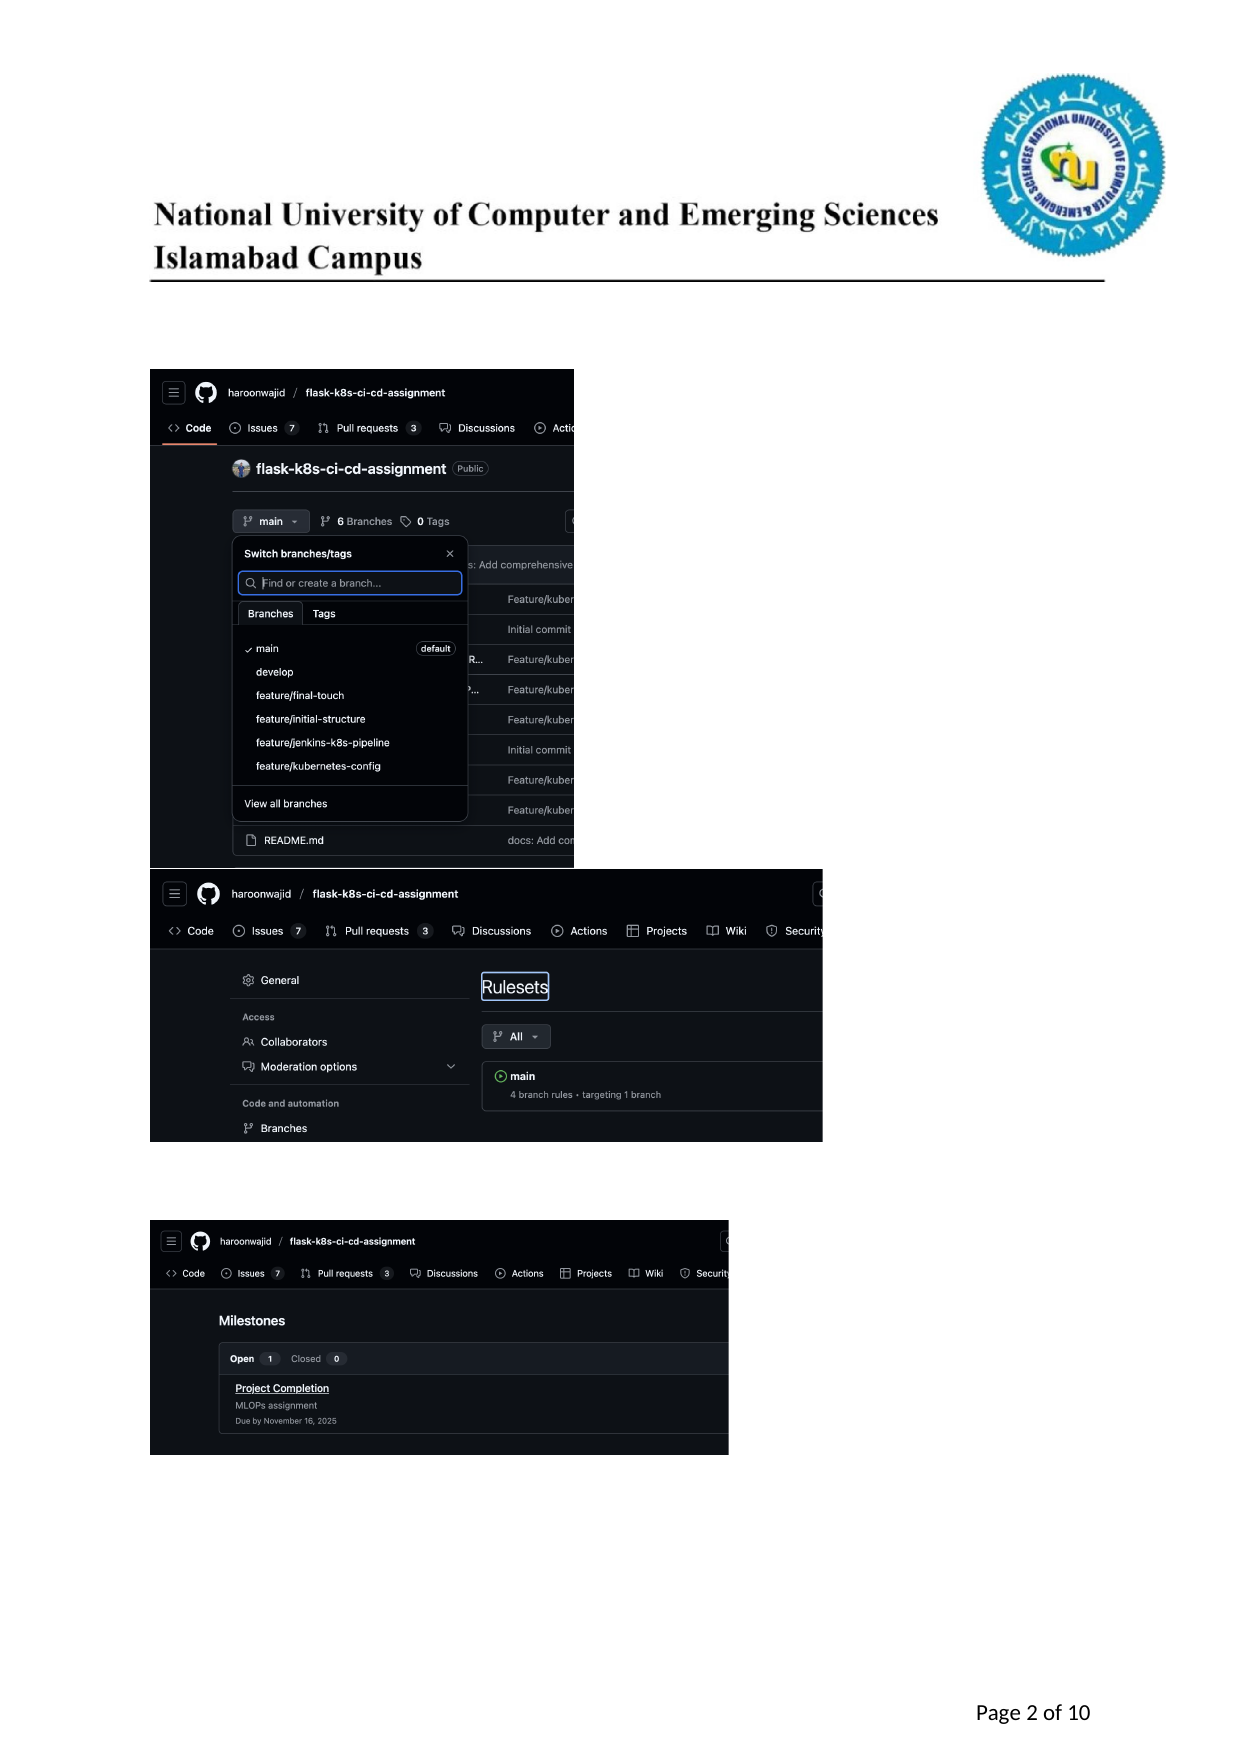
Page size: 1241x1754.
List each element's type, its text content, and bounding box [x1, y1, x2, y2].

picture [150, 869, 823, 1142]
picture [150, 1220, 729, 1455]
picture [150, 369, 574, 868]
picture [149, 73, 1166, 282]
